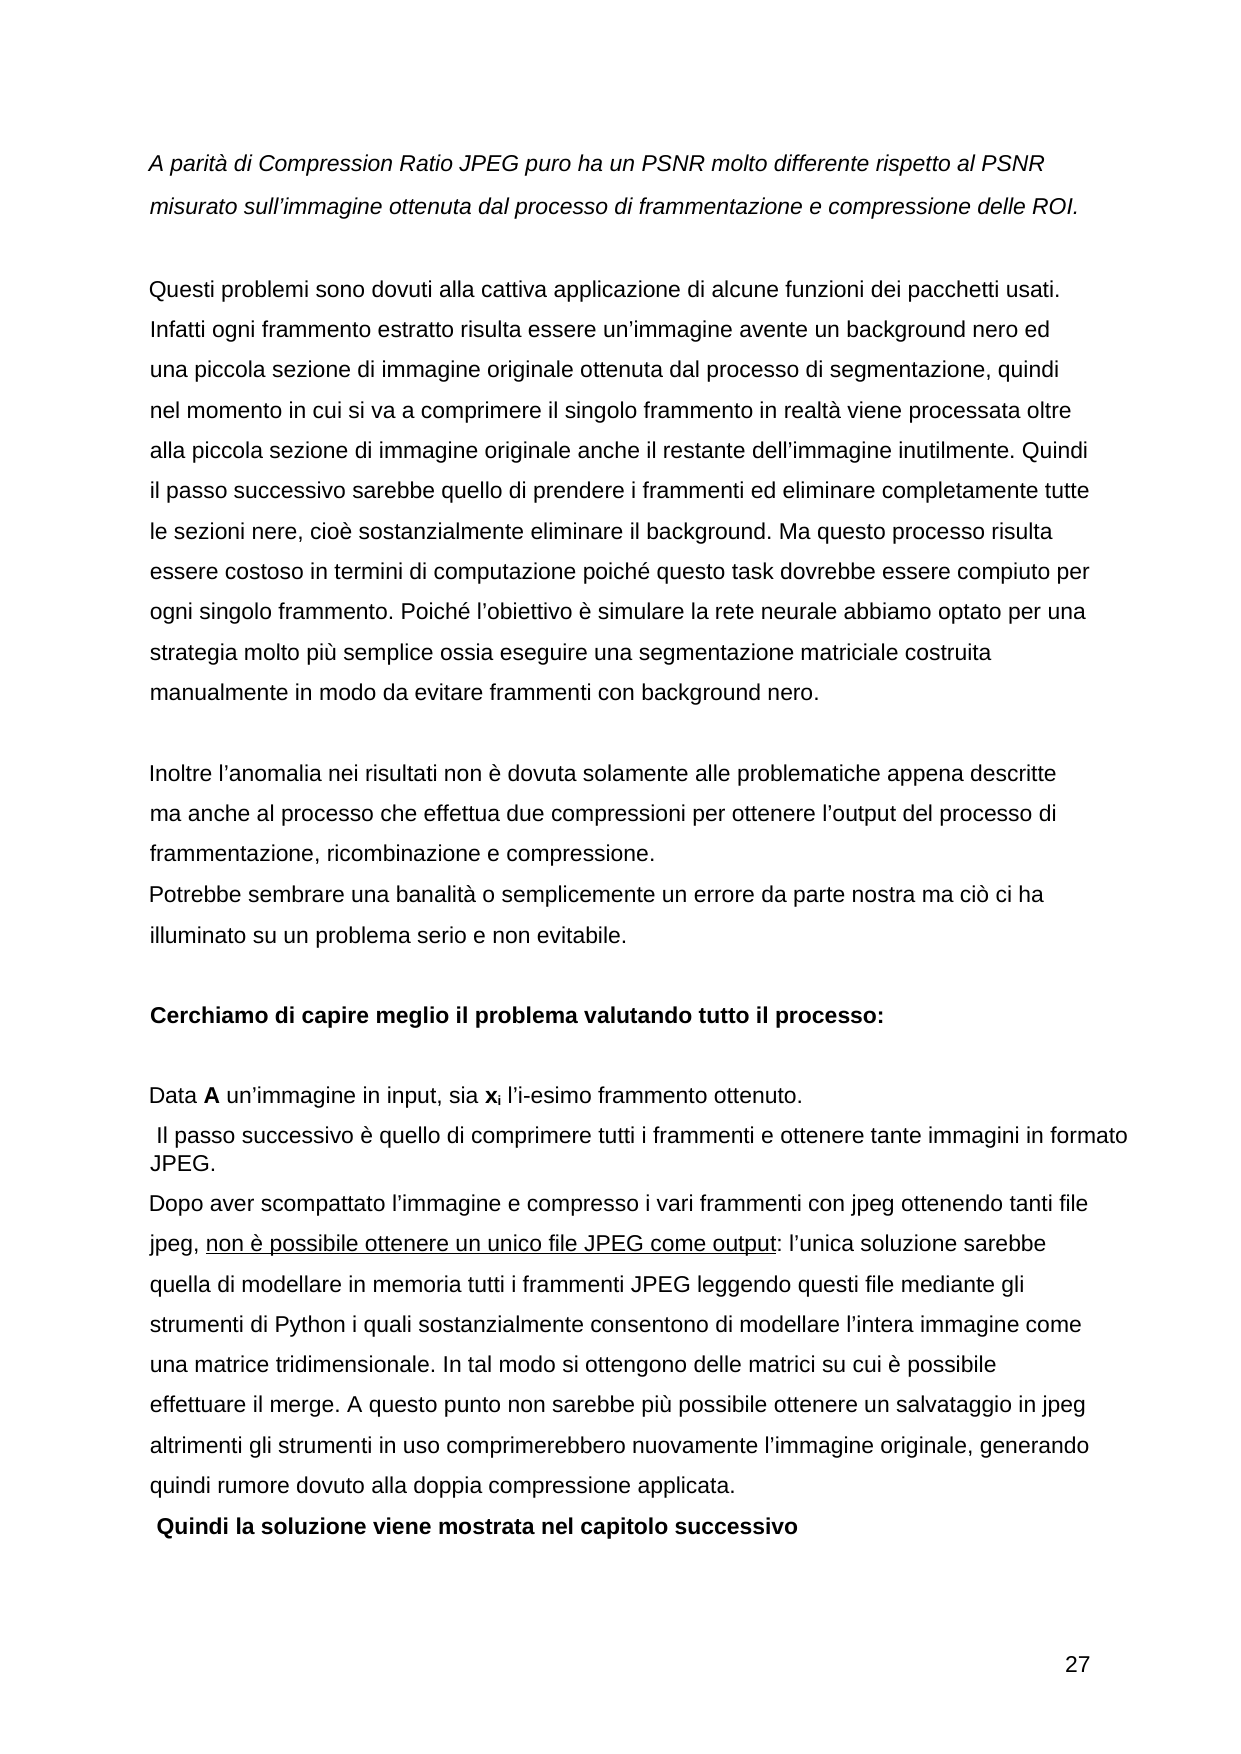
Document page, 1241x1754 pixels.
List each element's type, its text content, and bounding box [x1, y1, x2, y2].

text Il passo successivo è quello di comprimere tutti i frammenti e ottenere tante immagini in formato JPEG. [150, 1122, 1135, 1177]
text Quindi la soluzione viene mostrata nel capitolo successivo [150, 1513, 1135, 1539]
text Inoltre l’anomalia nei risultati non è dovuta solamente alle problematiche appena descritte ma anche al processo che effettua due compressioni per ottenere l’output del processo di frammentazione, ricombinazione e compressione. [148, 760, 1091, 867]
text A parità di Compression Ratio JPEG puro ha un PSNR molto differente rispetto al PSNR misurato sull’immagine ottenuta dal processo di frammentazione e compressione delle ROI. [148, 150, 1135, 219]
text Dopo aver scompattato l’immagine e compresso i vari frammenti con jpeg ottenendo tanti file jpeg, non è possibile ottenere un unico file JPEG come output: l’unica soluzione sarebbe quella di modellare in memoria tutti i frammenti JPEG leggendo questi file mediante gli strumenti di Python i quali sostanzialmente consentono di modellare l’intera immagine come una matrice tridimensionale. In tal modo si ottengono delle matrici su cui è possibile effettuare il merge. A questo punto non sarebbe più possibile ottenere un salvataggio in jpeg altrimenti gli strumenti in uso comprimerebbero nuovamente l’immagine originale, generando quindi rumore dovuto alla doppia compressione applicata. [148, 1190, 1091, 1498]
text Questi problemi sono dovuti alla cattiva applicazione di alcune funzioni dei pacchetti usati. Infatti ogni frammento estratto risulta essere un’immagine avente un background nero ed una piccola sezione di immagine originale ottenuta dal processo di segmentazione, quindi nel momento in cui si va a comprimere il singolo frammento in realtà viene processata oltre alla piccola sezione di immagine originale anche il restante dell’immagine inutilmente. Quindi il passo successivo sarebbe quello di prendere i frammenti ed eliminare completamente tutte le sezioni nere, cioè sostanzialmente eliminare il background. Ma questo processo risulta essere costoso in termini di computazione poiché questo task dovrebbe essere compiuto per ogni singolo frammento. Poiché l’obiettivo è simulare la rete neurale abbiamo optato per una strategia molto più semplice ossia eseguire una segmentazione matriciale costruita manualmente in modo da evitare frammenti con background nero. [148, 276, 1091, 705]
text Potrebbe sembrare una banalità o semplicemente un errore da parte nostra ma ciò ci ha illuminato su un problema serio e non evitabile. [148, 881, 1091, 948]
text Data A un’immagine in input, sia xi l’i-esimo frammento ottenuto. [148, 1082, 1091, 1109]
text Cerchiamo di capire meglio il problema valutando tutto il processo: [150, 1002, 1135, 1028]
